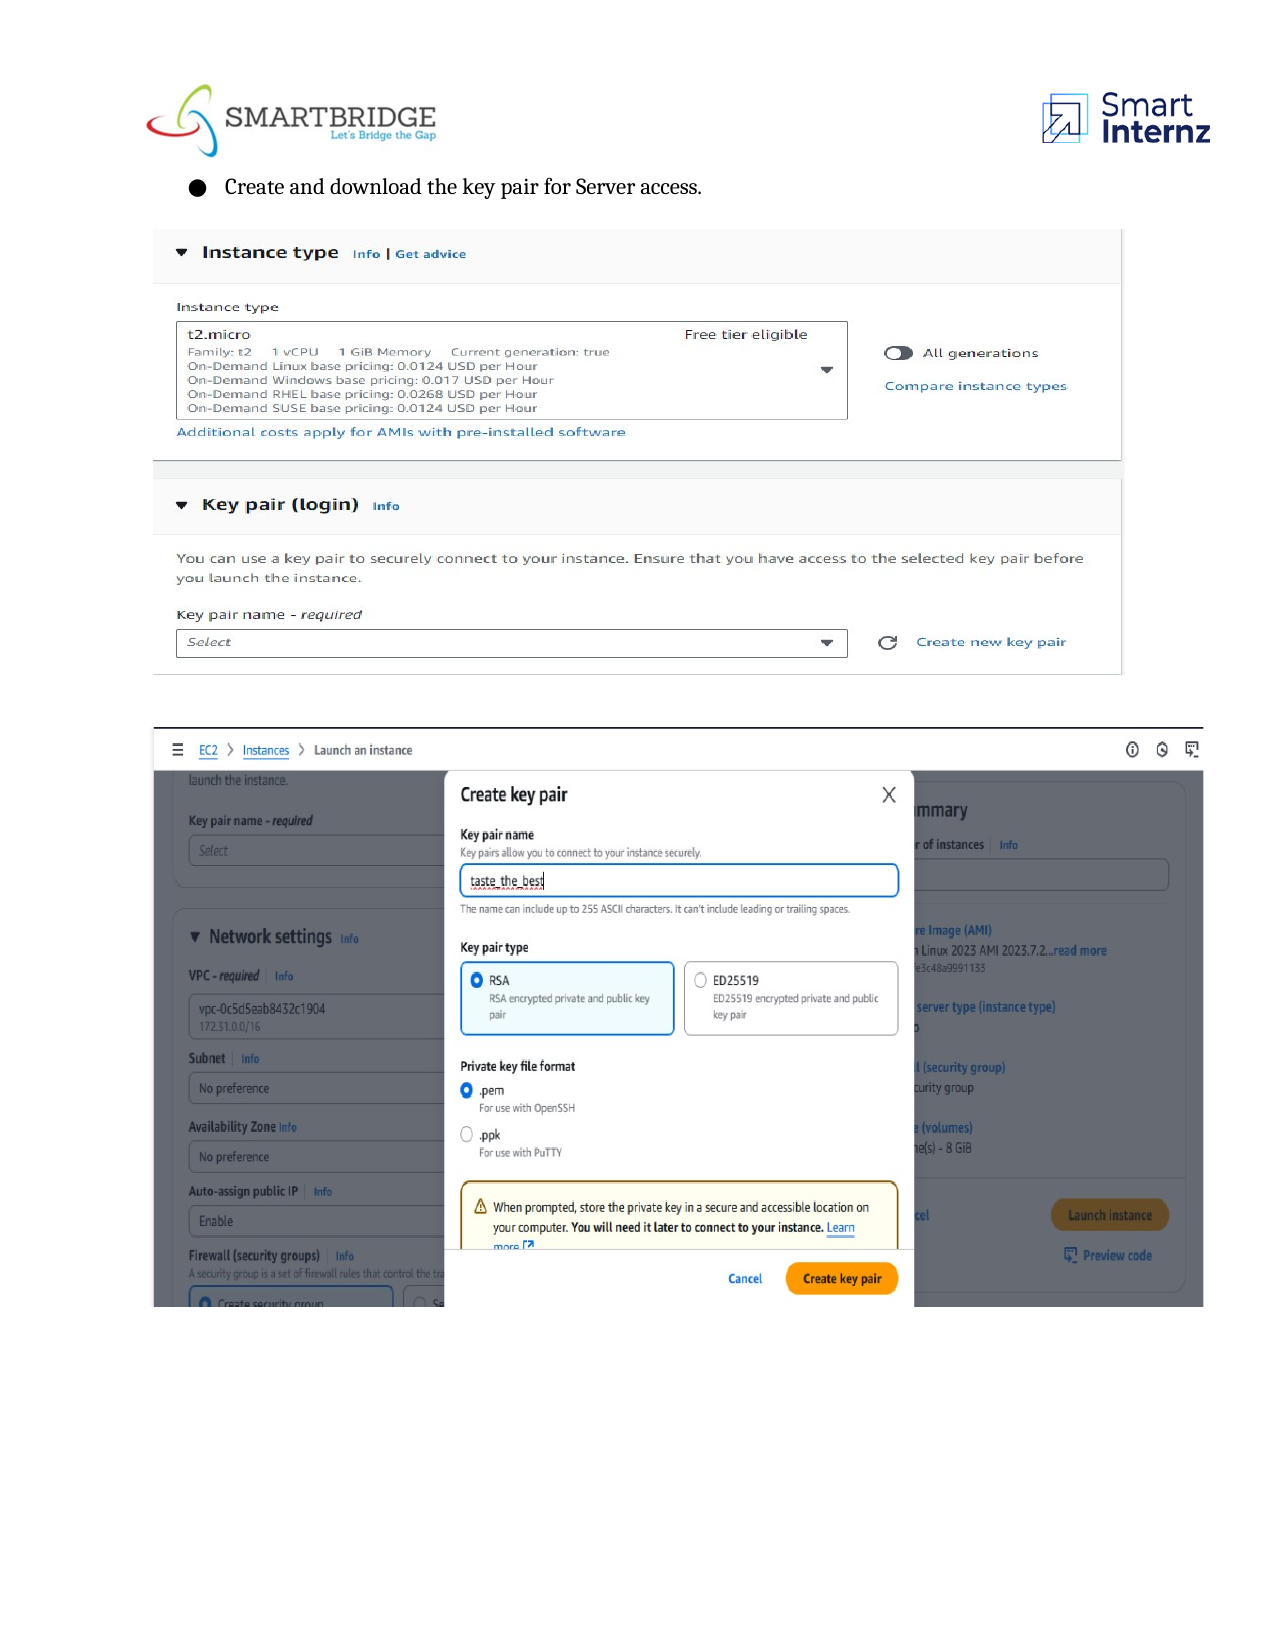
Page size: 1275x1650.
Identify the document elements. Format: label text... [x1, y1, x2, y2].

list Create and download the key pair for Server access. [187, 170, 1275, 201]
picture [143, 78, 439, 161]
picture [153, 229, 1125, 675]
picture [150, 727, 1204, 1307]
picture [1037, 92, 1214, 143]
